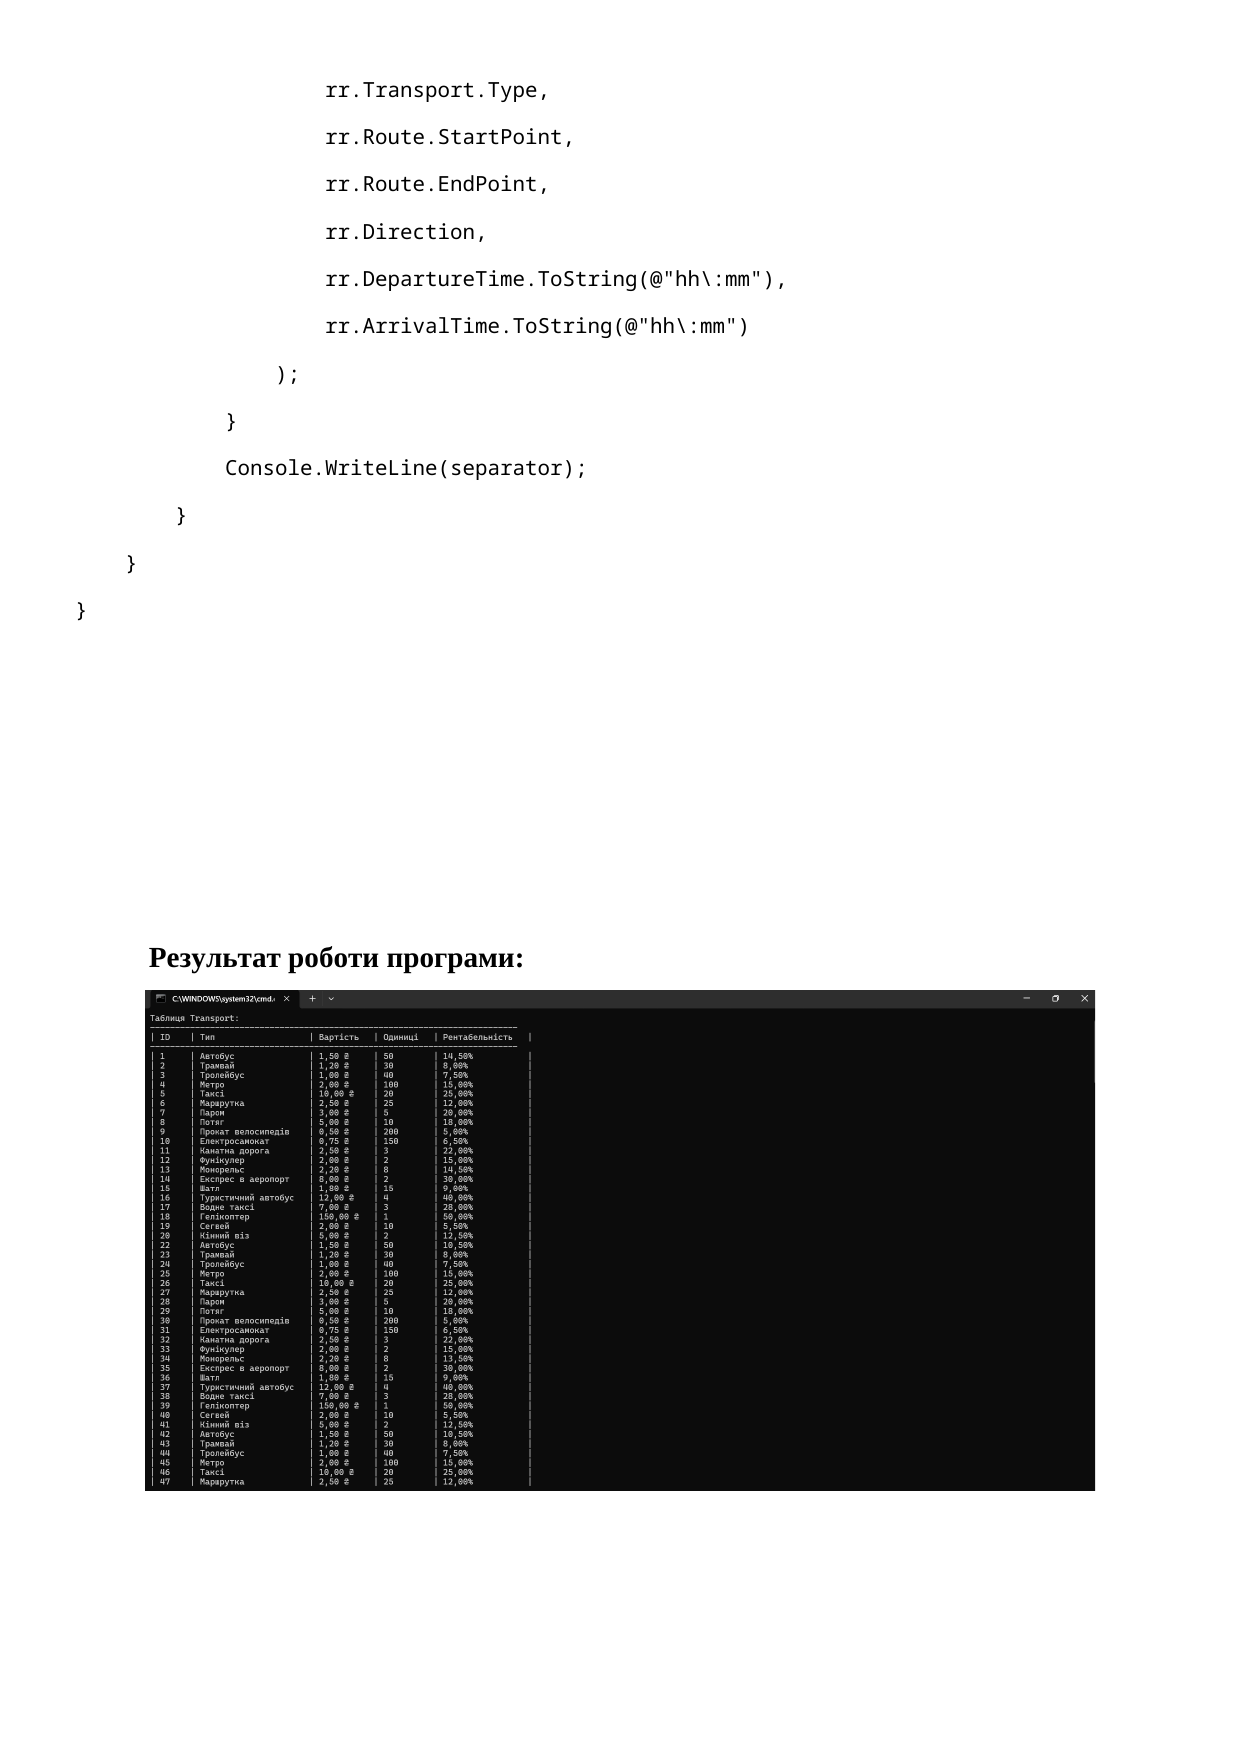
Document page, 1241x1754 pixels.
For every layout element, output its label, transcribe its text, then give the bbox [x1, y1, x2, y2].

text rr.Route.StartPoint, [75, 122, 1165, 151]
text } [75, 548, 1165, 576]
text } [75, 406, 1165, 434]
picture [145, 990, 1096, 1491]
text rr.Route.EndPoint, [75, 169, 1165, 198]
text } [75, 501, 1165, 529]
text Console.WriteLine(separator); [75, 453, 1165, 482]
text rr.ArrivalTime.ToString(@"hh\:mm") [75, 311, 1165, 340]
text rr.Direction, [75, 217, 1165, 245]
text Результат роботи програми: [75, 940, 1165, 973]
text rr.Transport.Type, [75, 75, 1165, 103]
text ); [75, 359, 1165, 387]
text rr.DepartureTime.ToString(@"hh\:mm"), [75, 264, 1165, 293]
text } [75, 595, 1165, 624]
